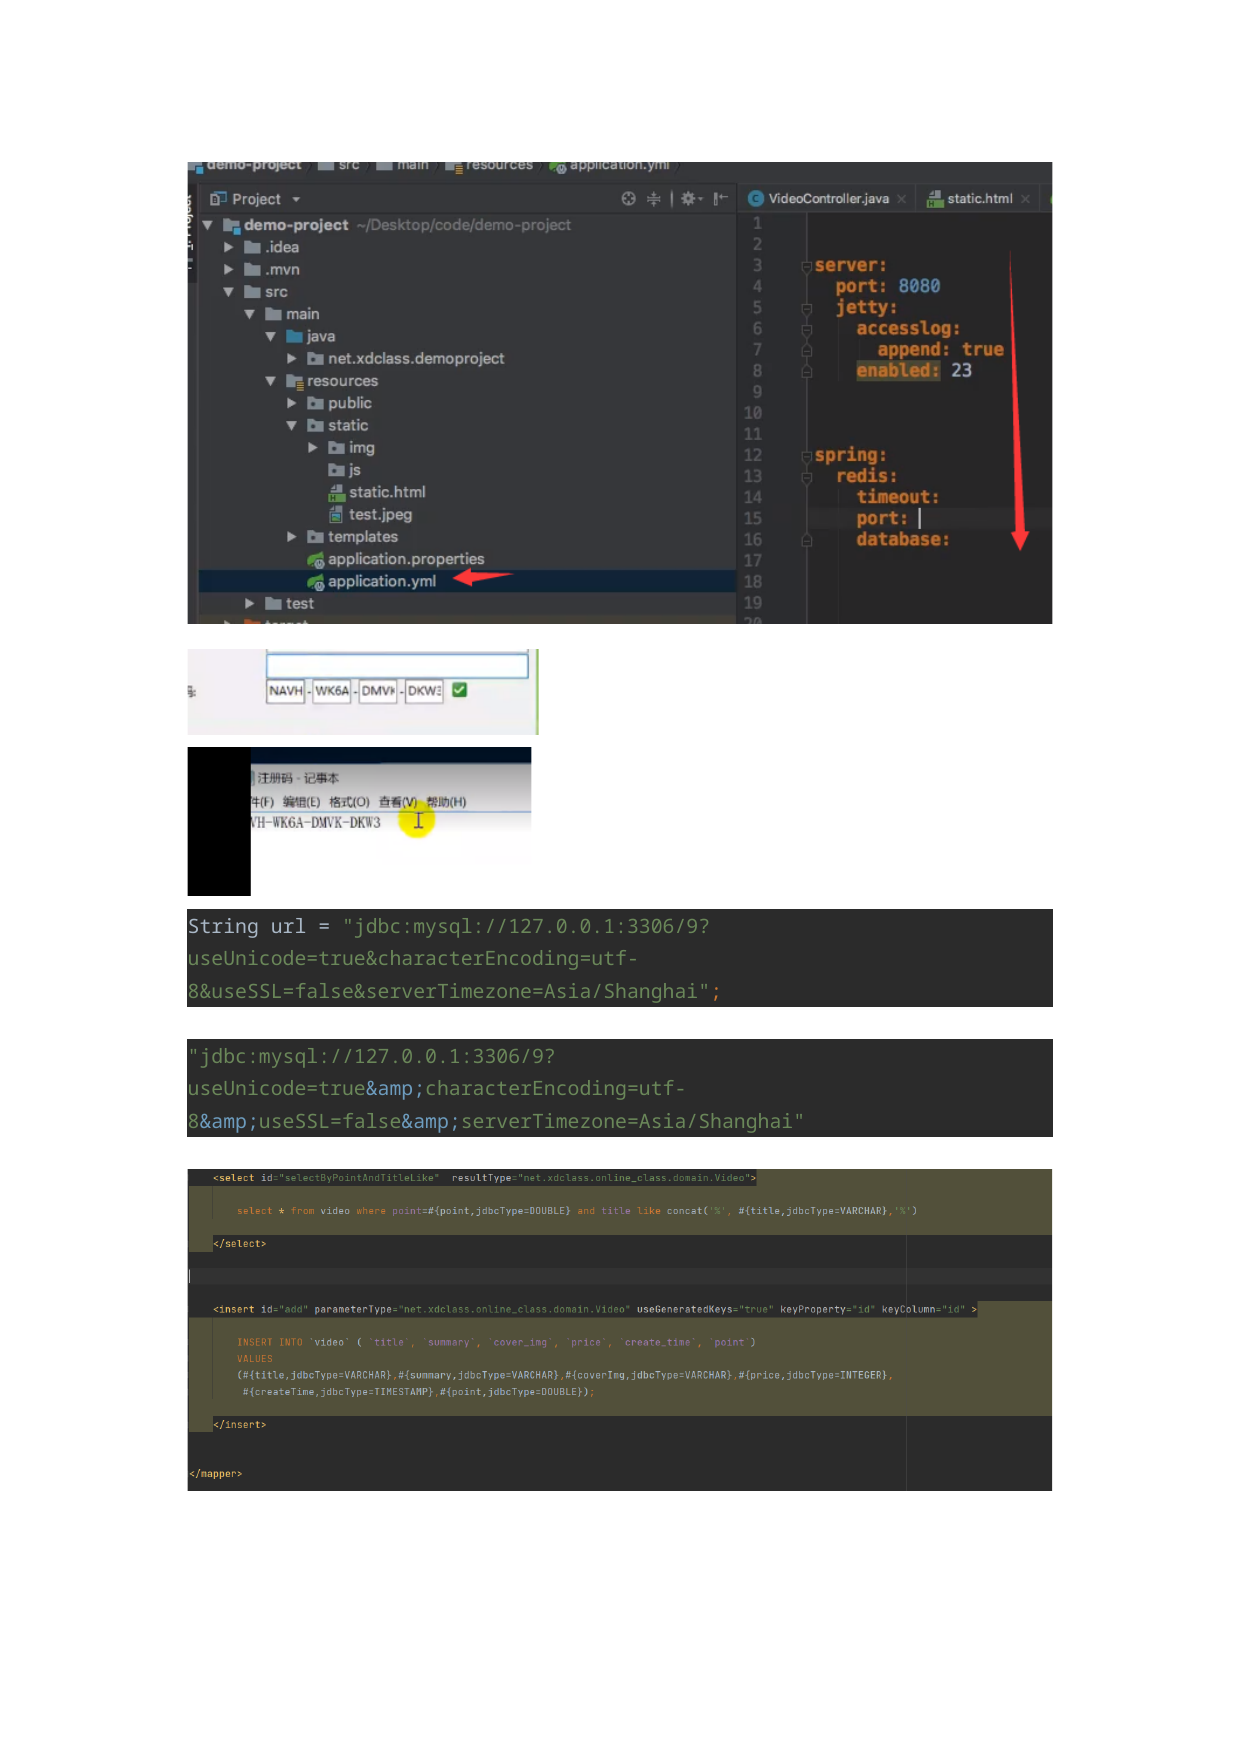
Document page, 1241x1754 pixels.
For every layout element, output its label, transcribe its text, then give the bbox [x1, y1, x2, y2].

text String url = "jdbc:mysql://127.0.0.1:3306/9?useUnicode=true&characterEncoding=utf-8&useSSL=false&serverTimezone=Asia/Shanghai"; [187, 909, 1053, 1007]
picture [187, 1169, 1053, 1491]
picture [187, 162, 1053, 624]
picture [187, 649, 539, 735]
picture [187, 747, 532, 896]
text "jdbc:mysql://127.0.0.1:3306/9? useUnicode=true&amp;characterEncoding=utf-8&amp;useSSL=false&amp;serverTimezone=Asia/Shanghai" [187, 1039, 1053, 1137]
